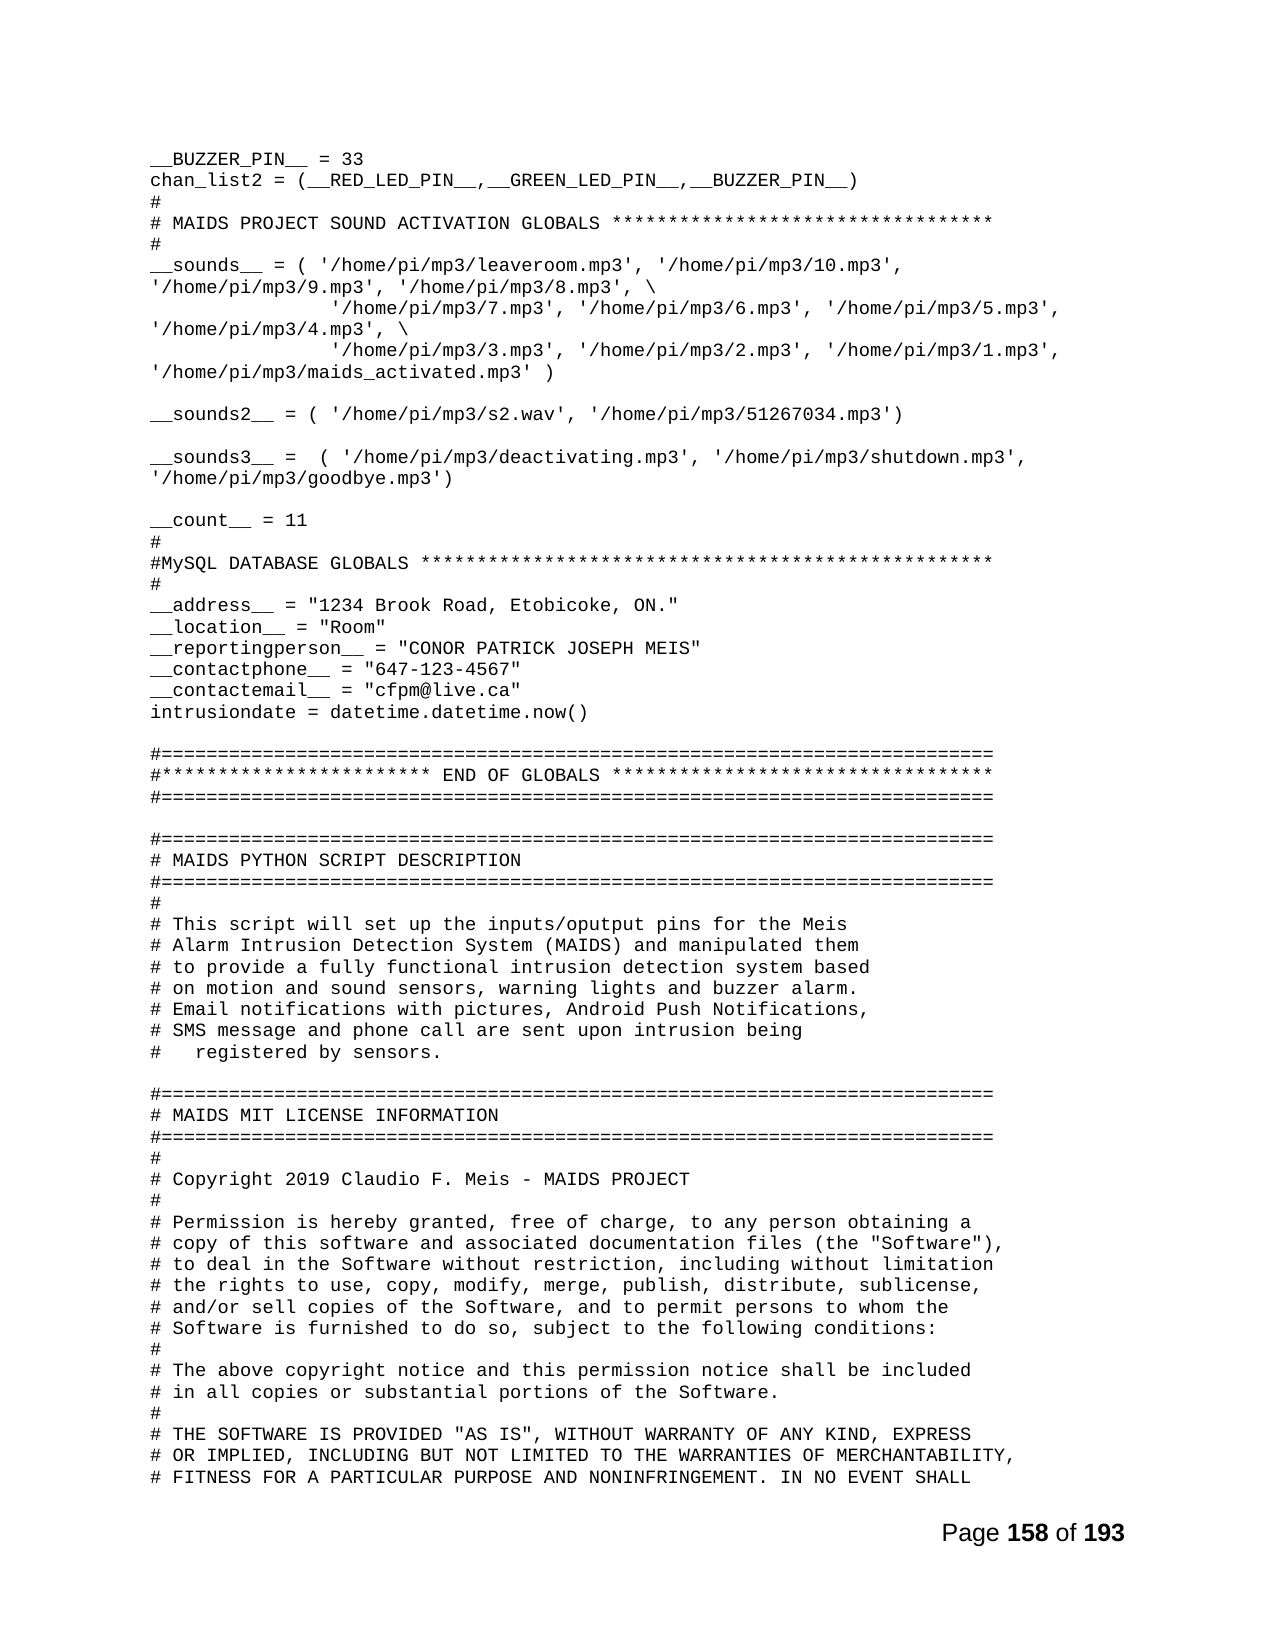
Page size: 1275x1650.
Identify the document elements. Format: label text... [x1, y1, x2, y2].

text # Alarm Intrusion Detection System (MAIDS) and manipulated them [150, 936, 1125, 957]
text #========================================================================== [150, 1085, 1125, 1106]
text # [150, 1149, 1125, 1170]
text #========================================================================== [150, 1127, 1125, 1149]
text # [150, 1191, 1125, 1212]
text # the rights to use, copy, modify, merge, publish, distribute, sublicense, [150, 1276, 1125, 1297]
text # and/or sell copies of the Software, and to permit persons to whom the [150, 1297, 1125, 1319]
text # MAIDS PROJECT SOUND ACTIVATION GLOBALS ********************************** [150, 214, 1125, 235]
text # MAIDS PYTHON SCRIPT DESCRIPTION [150, 851, 1125, 872]
text '/home/pi/mp3/7.mp3', '/home/pi/mp3/6.mp3', '/home/pi/mp3/5.mp3', '/home/pi/mp3/4.mp3', \ [150, 299, 1125, 341]
text '/home/pi/mp3/3.mp3', '/home/pi/mp3/2.mp3', '/home/pi/mp3/1.mp3', '/home/pi/mp3/maids_activated.mp3' ) [150, 341, 1125, 384]
text __sounds__ = ( '/home/pi/mp3/leaveroom.mp3', '/home/pi/mp3/10.mp3', '/home/pi/mp3/9.mp3', '/home/pi/mp3/8.mp3', \ [150, 256, 1125, 299]
text __contactemail__ = "cfpm@live.ca" [150, 681, 1125, 702]
text # [150, 192, 1125, 214]
text __sounds2__ = ( '/home/pi/mp3/s2.wav', '/home/pi/mp3/51267034.mp3') [150, 405, 1125, 426]
text # on motion and sound sensors, warning lights and buzzer alarm. [150, 979, 1125, 1000]
text #========================================================================== [150, 745, 1125, 766]
text #========================================================================== [150, 787, 1125, 809]
text # Email notifications with pictures, Android Push Notifications, [150, 1000, 1125, 1021]
text #========================================================================== [150, 830, 1125, 851]
text __count__ = 11 [150, 511, 1125, 532]
text # SMS message and phone call are sent upon intrusion being [150, 1021, 1125, 1042]
text # in all copies or substantial portions of the Software. [150, 1382, 1125, 1404]
text # [150, 575, 1125, 596]
text # OR IMPLIED, INCLUDING BUT NOT LIMITED TO THE WARRANTIES OF MERCHANTABILITY, [150, 1446, 1125, 1467]
text #MySQL DATABASE GLOBALS *************************************************** [150, 554, 1125, 575]
text # FITNESS FOR A PARTICULAR PURPOSE AND NONINFRINGEMENT. IN NO EVENT SHALL [150, 1467, 1125, 1489]
text # to deal in the Software without restriction, including without limitation [150, 1255, 1125, 1276]
text # copy of this software and associated documentation files (the "Software"), [150, 1234, 1125, 1255]
text # [150, 1340, 1125, 1361]
text # Copyright 2019 Claudio F. Meis - MAIDS PROJECT [150, 1170, 1125, 1191]
text __sounds3__ = ( '/home/pi/mp3/deactivating.mp3', '/home/pi/mp3/shutdown.mp3', '/home/pi/mp3/goodbye.mp3') [150, 447, 1125, 490]
text # [150, 235, 1125, 256]
text # MAIDS MIT LICENSE INFORMATION [150, 1106, 1125, 1127]
text # to provide a fully functional intrusion detection system based [150, 957, 1125, 979]
text # [150, 532, 1125, 554]
text # THE SOFTWARE IS PROVIDED "AS IS", WITHOUT WARRANTY OF ANY KIND, EXPRESS [150, 1425, 1125, 1446]
text #************************ END OF GLOBALS ********************************** [150, 766, 1125, 787]
text intrusiondate = datetime.datetime.now() [150, 702, 1125, 724]
text # Software is furnished to do so, subject to the following conditions: [150, 1319, 1125, 1340]
text chan_list2 = (__RED_LED_PIN__,__GREEN_LED_PIN__,__BUZZER_PIN__) [150, 171, 1125, 192]
text # This script will set up the inputs/oputput pins for the Meis [150, 915, 1125, 936]
text __location__ = "Room" [150, 617, 1125, 639]
text #========================================================================== [150, 872, 1125, 894]
text __address__ = "1234 Brook Road, Etobicoke, ON." [150, 596, 1125, 617]
text # Permission is hereby granted, free of charge, to any person obtaining a [150, 1212, 1125, 1234]
text # [150, 1404, 1125, 1425]
text __reportingperson__ = "CONOR PATRICK JOSEPH MEIS" [150, 639, 1125, 660]
text __BUZZER_PIN__ = 33 [150, 150, 1125, 171]
text # registered by sensors. [150, 1042, 1125, 1064]
text # The above copyright notice and this permission notice shall be included [150, 1361, 1125, 1382]
text # [150, 894, 1125, 915]
text __contactphone__ = "647-123-4567" [150, 660, 1125, 681]
